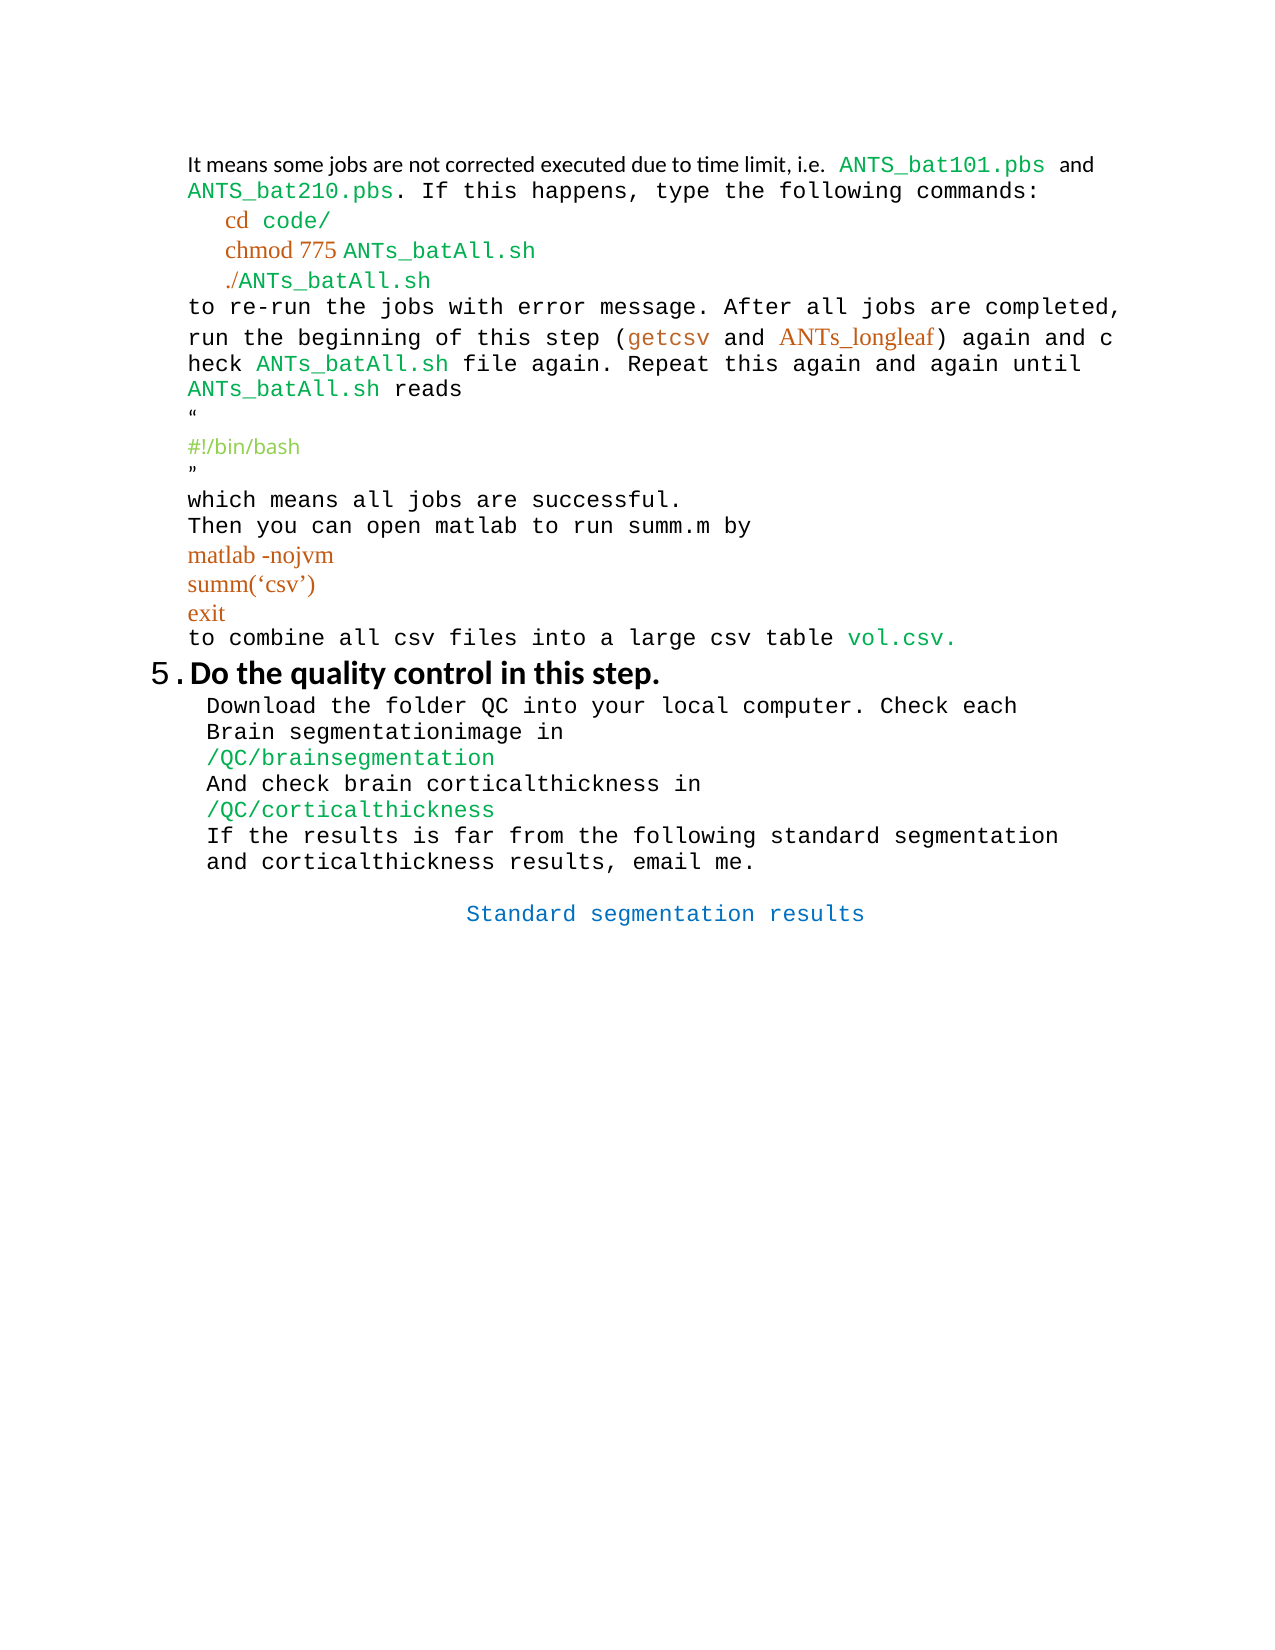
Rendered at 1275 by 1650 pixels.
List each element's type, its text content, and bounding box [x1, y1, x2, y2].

list /QC/brainsegmentation [150, 747, 1125, 773]
list to re-run the jobs with error message. After all jobs are completed, run the beginning of this step (getcsv and ANTs_longleaf) again and check ANTs_batAll.sh file again. Repeat this again and again until ANTs_batAll.sh reads [187, 296, 1125, 404]
list It means some jobs are not corrected executed due to time limit, i.e. ANTS_bat101.pbs and ANTS_bat210.pbs. If this happens, type the following commands: [187, 150, 1125, 205]
list “ [187, 404, 1125, 432]
list to combine all csv files into a large csv table vol.csv. [187, 626, 1125, 652]
list chmod 775 ANTs_batAll.sh [187, 235, 1125, 266]
list which means all jobs are successful. [187, 488, 1125, 514]
list Standard segmentation results [150, 902, 1125, 928]
list ” [187, 460, 1125, 488]
list Do the quality control in this step. [150, 652, 1125, 695]
list Download the folder QC into your local computer. Check each [150, 695, 1125, 721]
list exit [187, 598, 1125, 626]
list If the results is far from the following standard segmentation [150, 824, 1125, 850]
list #!/bin/bash [187, 432, 1125, 460]
list And check brain corticalthickness in [150, 773, 1125, 798]
list and corticalthickness results, email me. [150, 850, 1125, 876]
list summ(‘csv’) [187, 569, 1125, 598]
list Brain segmentationimage in [150, 721, 1125, 747]
list Then you can open matlab to run summ.m by [187, 514, 1125, 540]
list matlab -nojvm [187, 540, 1125, 569]
list /QC/corticalthickness [150, 798, 1125, 824]
list cd code/ [187, 205, 1125, 235]
list ./ANTs_batAll.sh [187, 266, 1125, 296]
